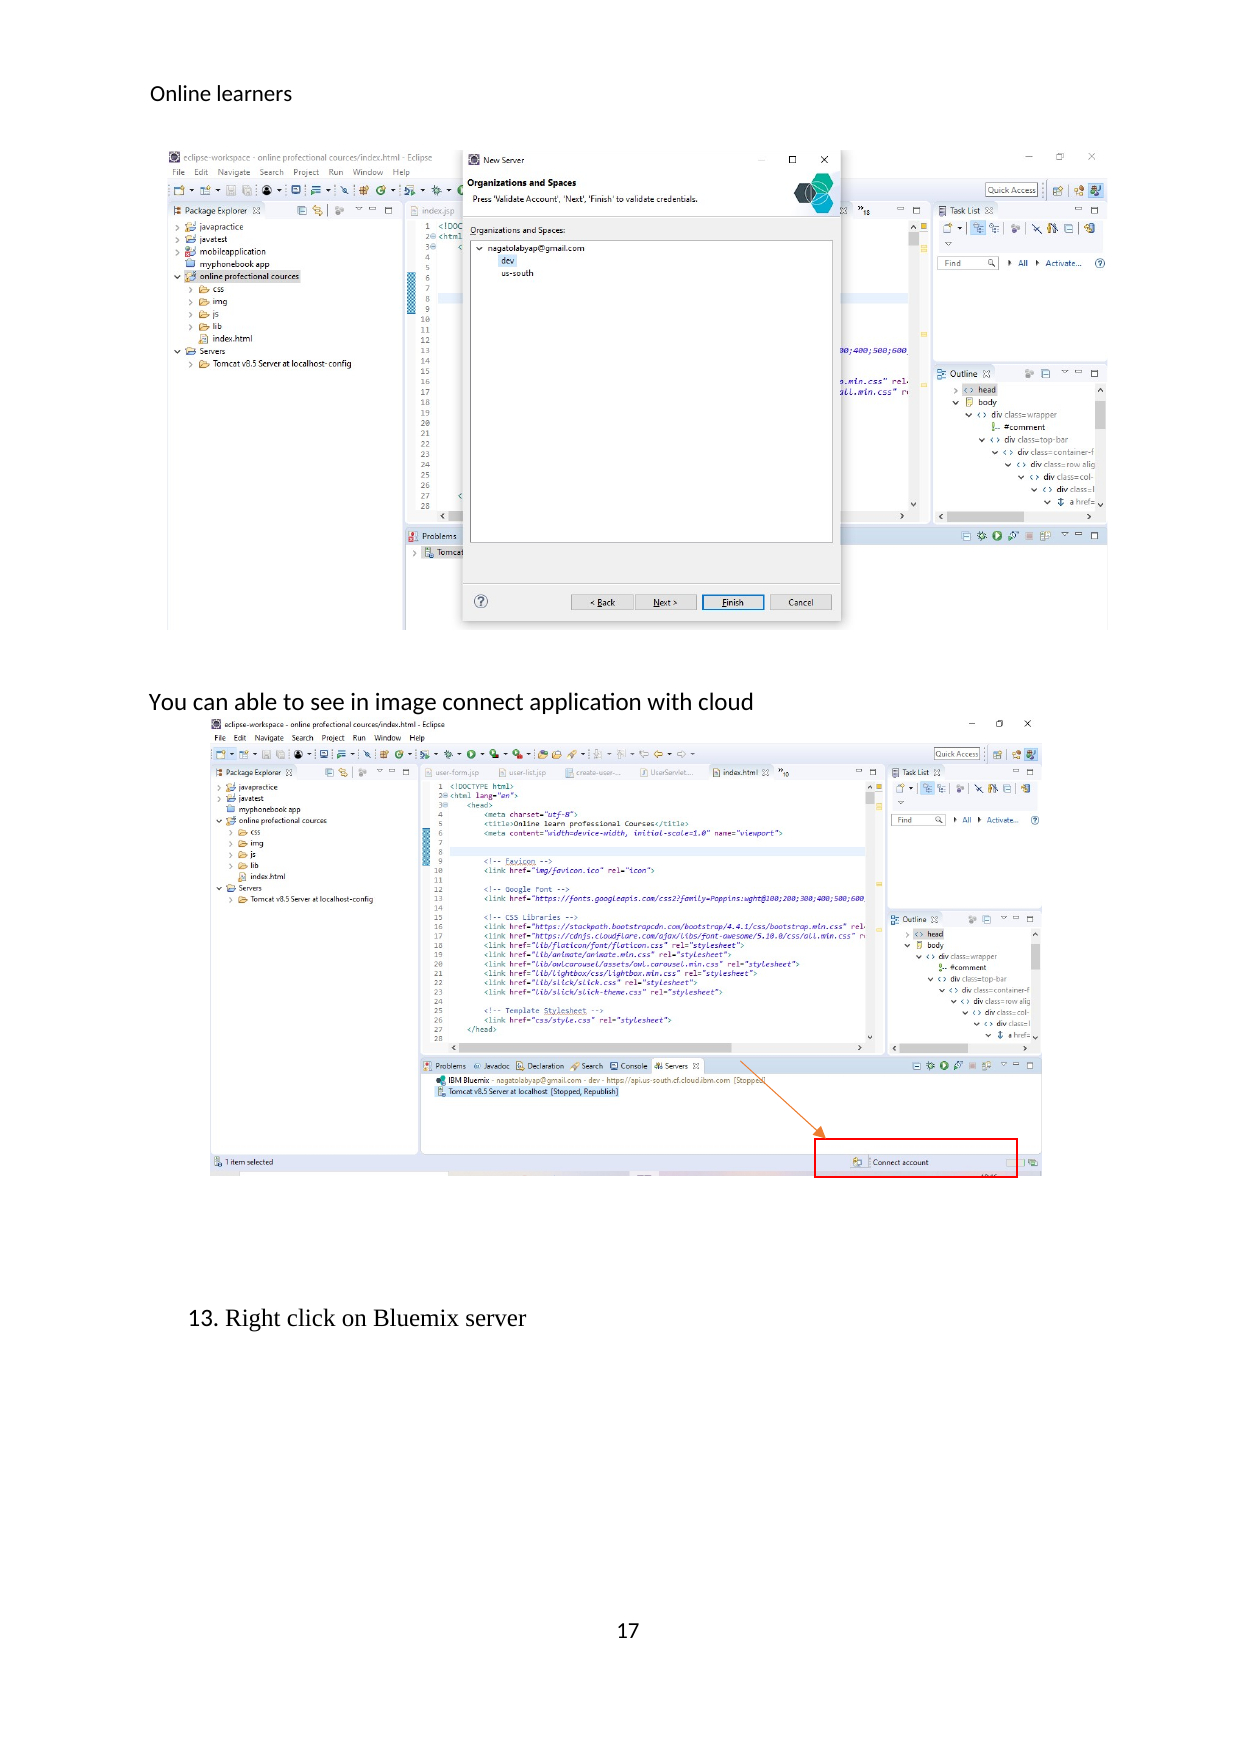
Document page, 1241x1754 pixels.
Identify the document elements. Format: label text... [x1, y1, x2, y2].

picture [816, 1140, 1016, 1176]
picture [167, 150, 1108, 630]
text You can able to see in image connect application with cloud [148, 686, 1106, 717]
list Right click on Bluemix server [187, 1302, 1106, 1333]
picture [210, 717, 1042, 1176]
